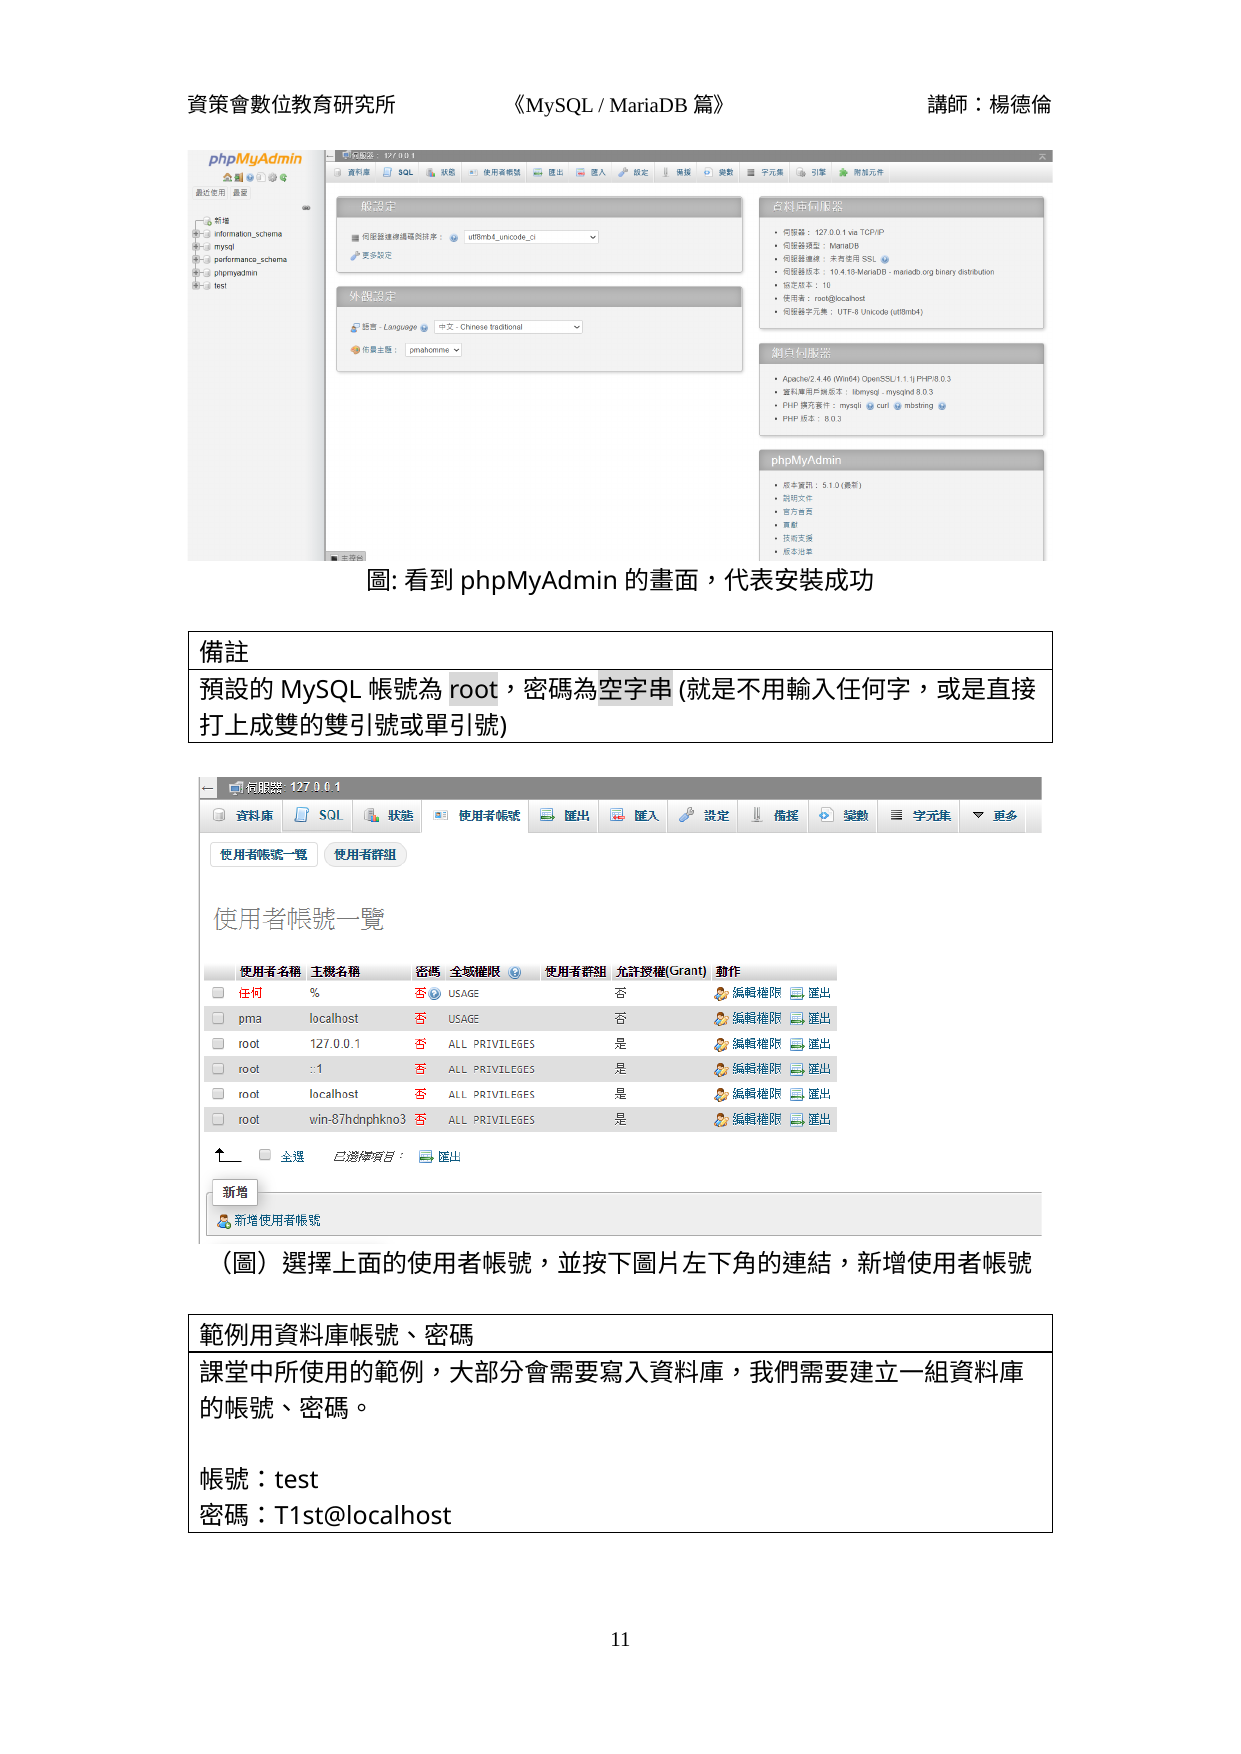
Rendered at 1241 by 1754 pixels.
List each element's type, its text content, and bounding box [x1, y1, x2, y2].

table_header 範例用資料庫帳號、密碼 [189, 1315, 1052, 1351]
table_cell 課堂中所使用的範例，大部分會需要寫入資料庫，我們需要建立一組資料庫的帳號、密碼。 帳號：test 密碼：T1st@localhost [189, 1353, 1052, 1532]
text （圖）選擇上面的使用者帳號，並按下圖片左下角的連結，新增使用者帳號 [187, 1244, 1053, 1280]
table_cell 預設的 MySQL 帳號為 root，密碼為空字串 (就是不用輸入任何字，或是直接打上成雙的雙引號或單引號) [189, 670, 1052, 742]
picture [198, 777, 1042, 1244]
table_header 備註 [189, 632, 1052, 668]
picture [187, 150, 1053, 561]
text 圖: 看到 phpMyAdmin 的畫面，代表安裝成功 [187, 561, 1053, 597]
